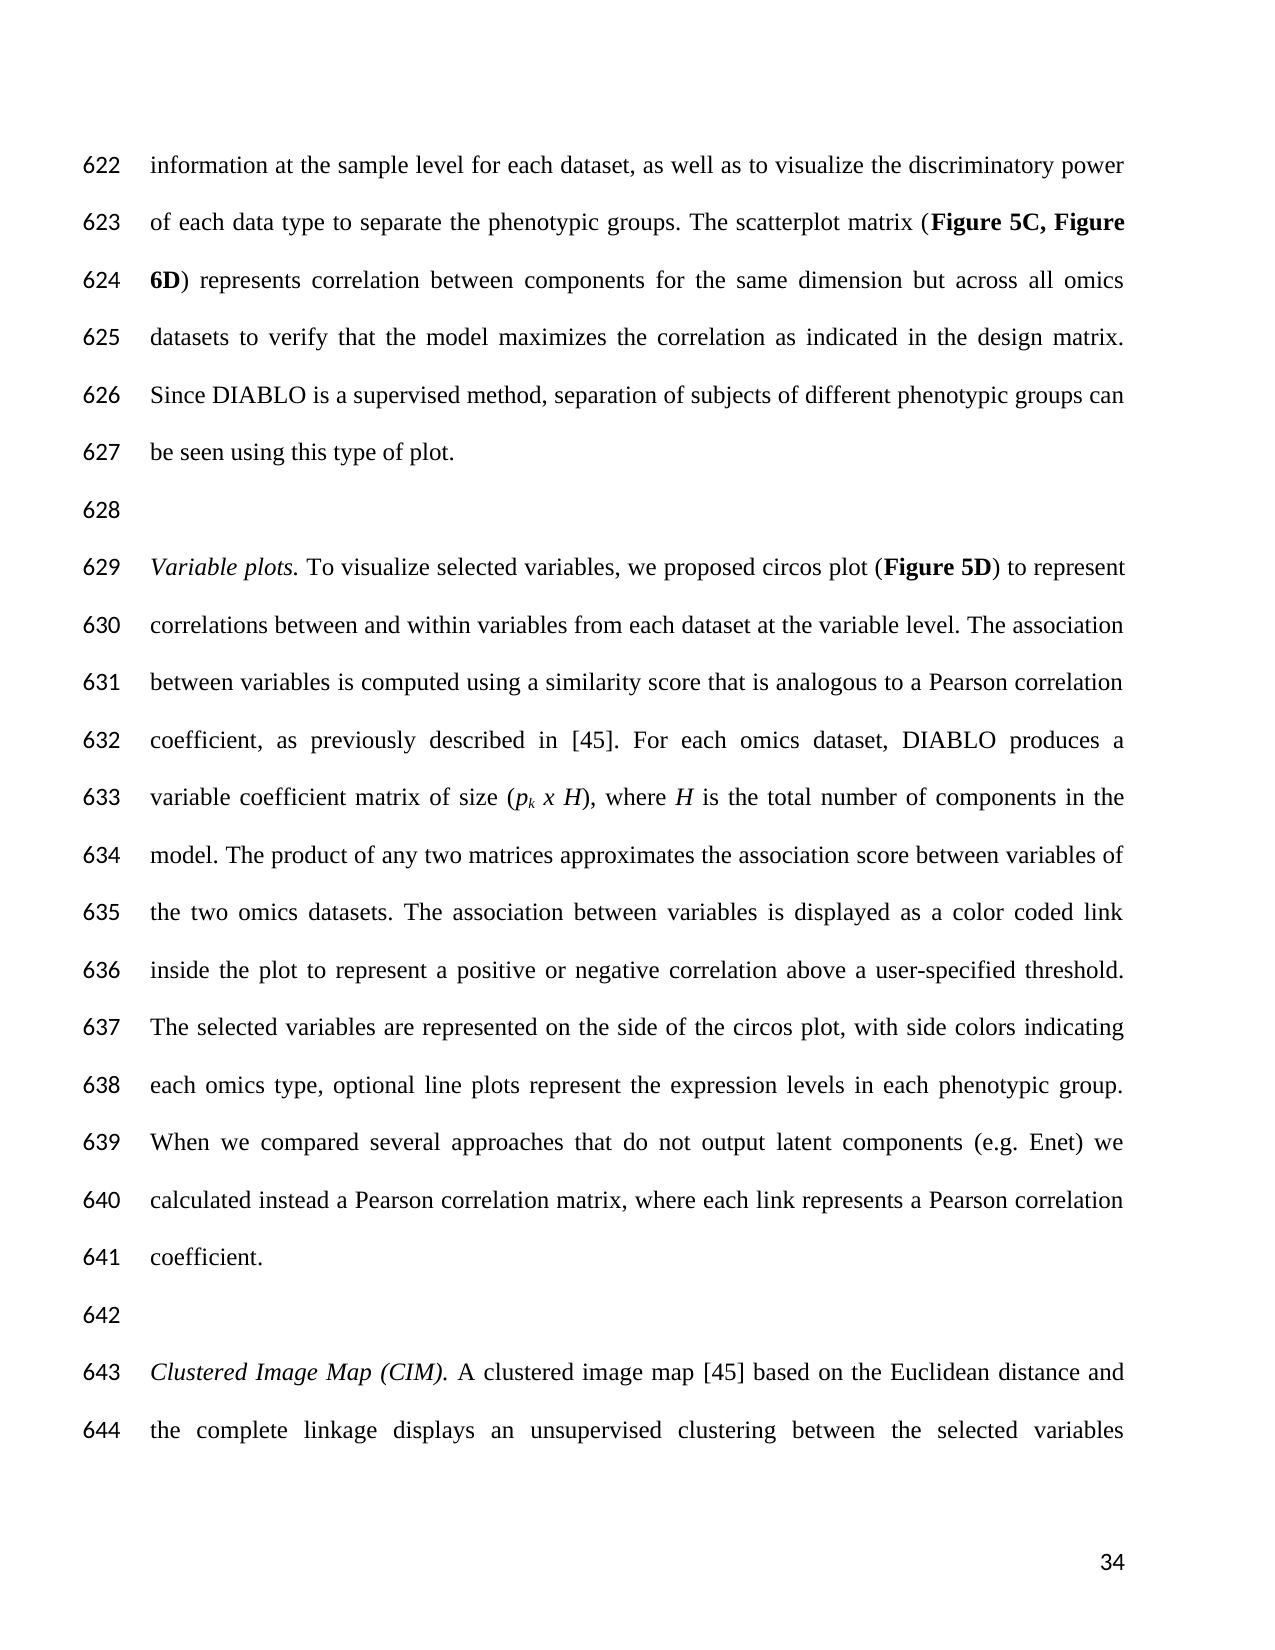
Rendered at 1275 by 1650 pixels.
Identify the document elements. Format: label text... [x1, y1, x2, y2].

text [150, 150, 1125, 466]
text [150, 1357, 1125, 1444]
text Variable plots. To visualize selected variables, we proposed circos plot (Figure 5D) to represent correlations between and within variables from each dataset at the variable level. The association between variables is computed using a similarity score that is analogous to a Pearson correlation coefficient, as previously described in [45]. For each omics dataset, DIABLO produces a variable coefficient matrix of size (pk x H), where H is the total number of components in the model. The product of any two matrices approximates the association score between variables of the two omics datasets. The association between variables is displayed as a color coded link inside the plot to represent a positive or negative correlation above a user-specified threshold. The selected variables are represented on the side of the circos plot, with side colors indicating each omics type, optional line plots represent the expression levels in each phenotypic group. When we compared several approaches that do not output latent components (e.g. Enet) we calculated instead a Pearson correlation matrix, where each link represents a Pearson correlation coefficient. [150, 552, 1125, 1271]
